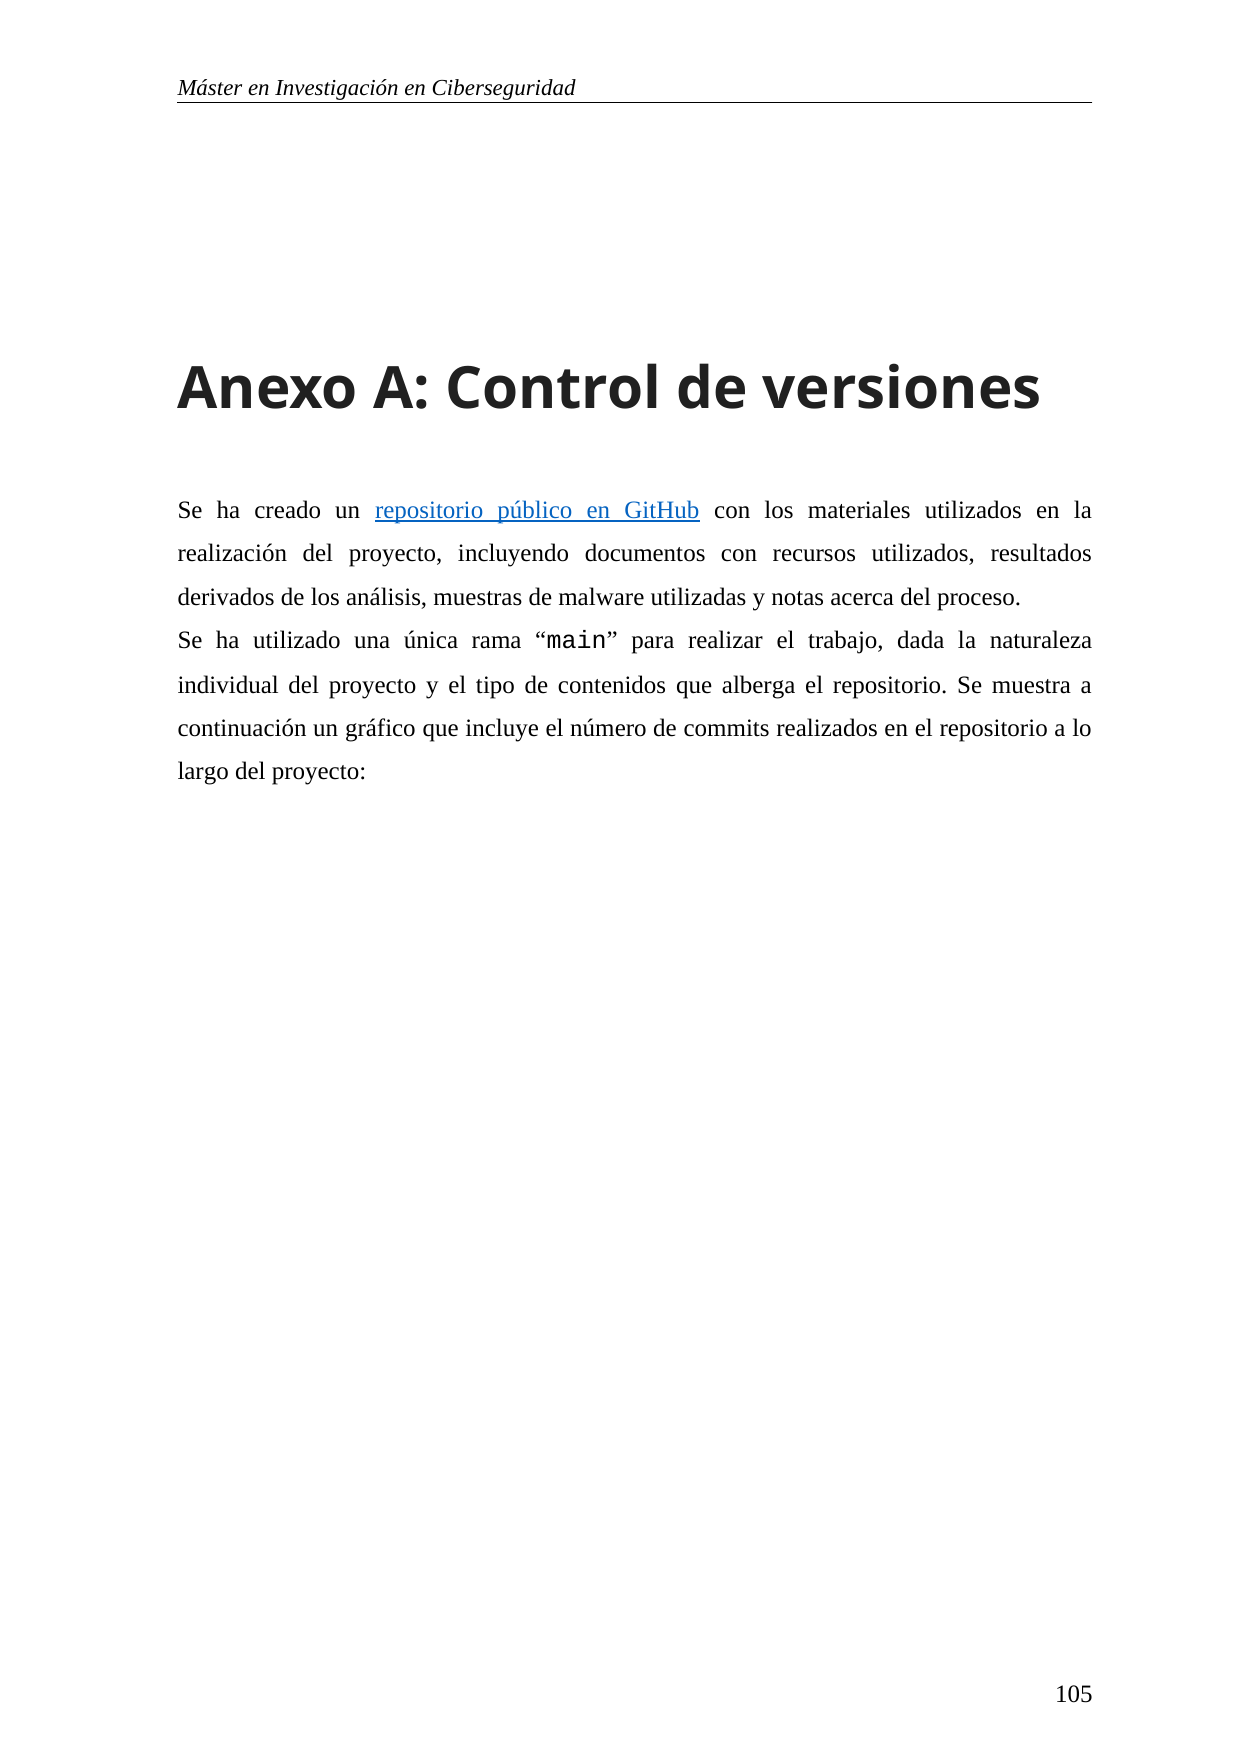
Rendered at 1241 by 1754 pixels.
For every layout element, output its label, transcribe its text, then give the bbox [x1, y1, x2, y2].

text Se ha utilizado una única rama “main” para realizar el trabajo, dada la naturaleza individual del proyecto y el tipo de contenidos que alberga el repositorio. Se muestra a continuación un gráfico que incluye el número de commits realizados en el repositorio a lo largo del proyecto: [177, 625, 1092, 785]
text Anexo A: Control de versiones [177, 346, 1092, 425]
text Se ha creado un repositorio público en GitHub con los materiales utilizados en la realización del proyecto, incluyendo documentos con recursos utilizados, resultados derivados de los análisis, muestras de malware utilizadas y notas acerca del proceso. [177, 495, 1092, 610]
